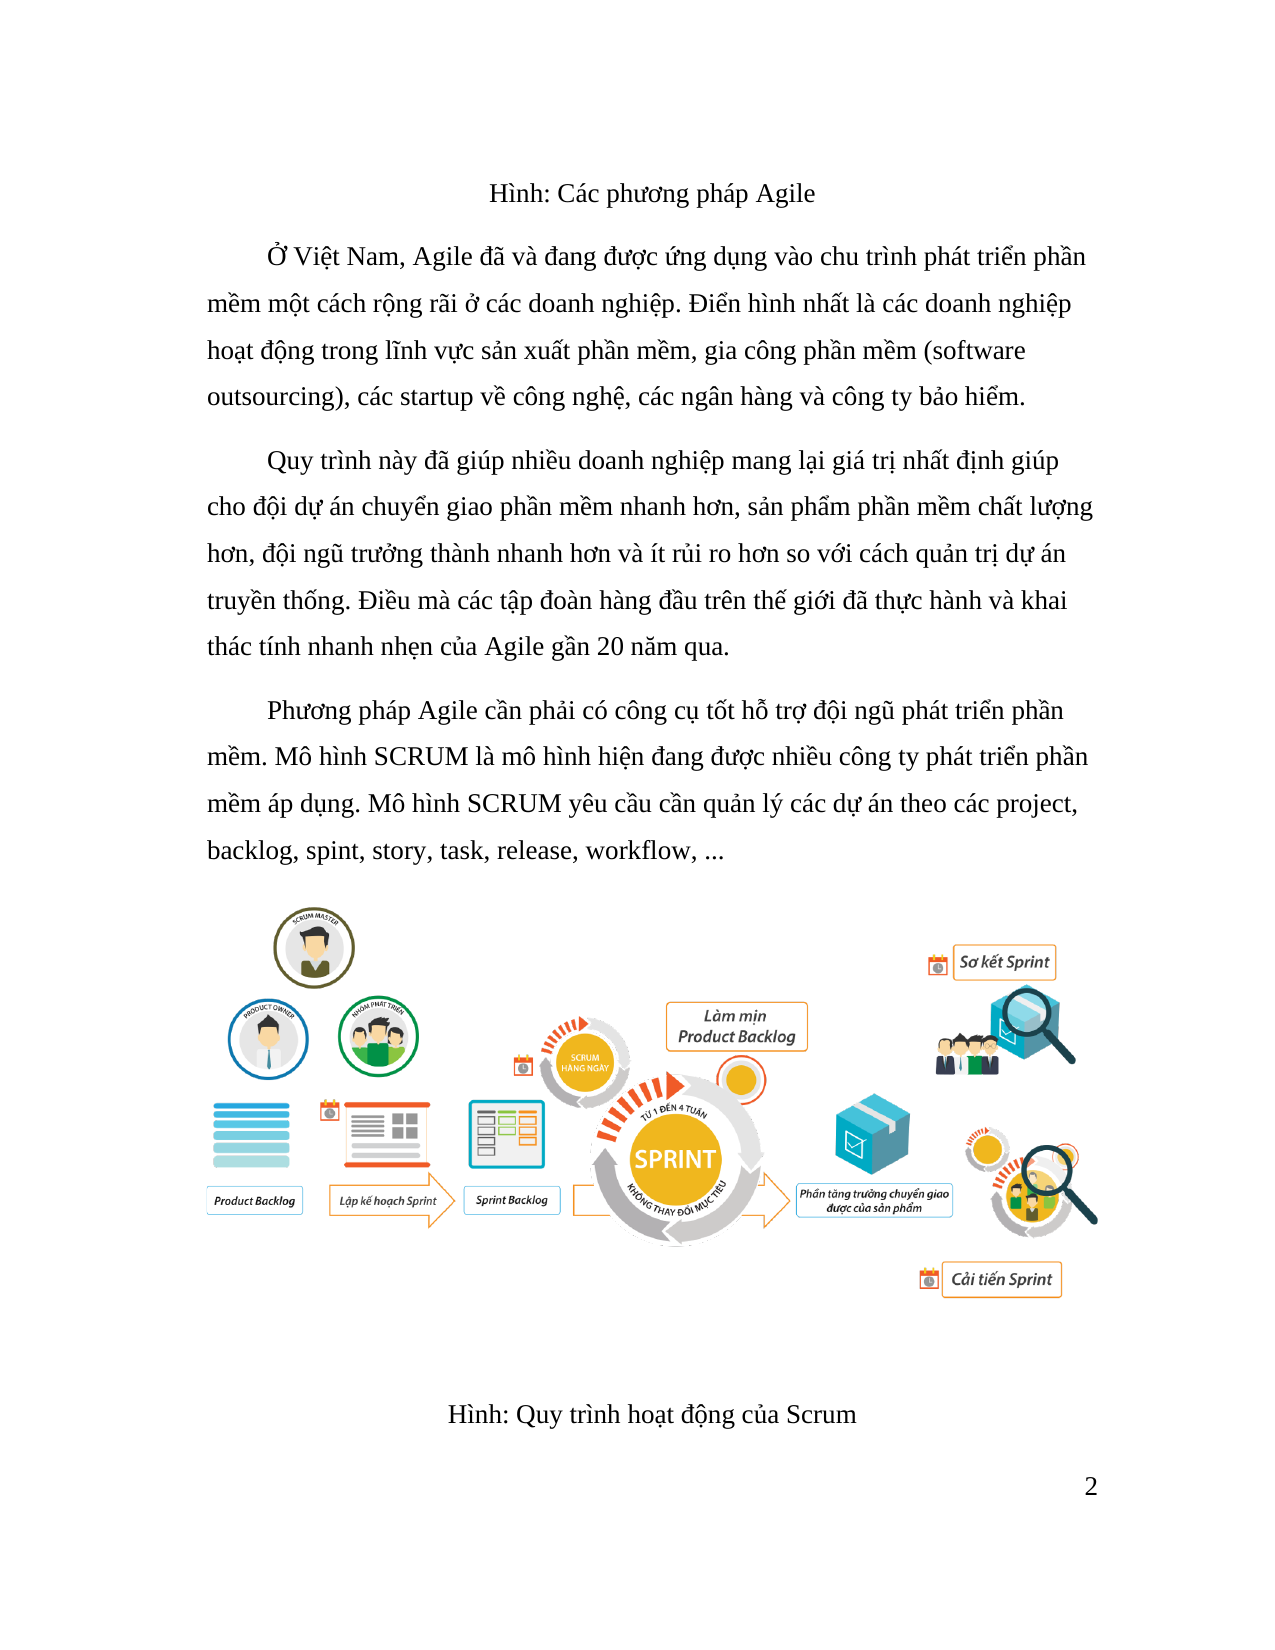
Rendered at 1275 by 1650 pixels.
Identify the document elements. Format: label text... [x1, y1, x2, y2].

text Quy trình này đã giúp nhiều doanh nghiệp mang lại giá trị nhất định giúp cho đội dự án chuyển giao phần mềm nhanh hơn, sản phẩm phần mềm chất lượng hơn, đội ngũ trưởng thành nhanh hơn và ít rủi ro hơn so với cách quản trị dự án truyền thống. Điều mà các tập đoàn hàng đầu trên thế giới đã thực hành và khai thác tính nhanh nhẹn của Agile gần 20 năm qua. [207, 444, 1098, 662]
picture [206, 897, 1098, 1366]
text Phương pháp Agile cần phải có công cụ tốt hỗ trợ đội ngũ phát triển phần mềm. Mô hình SCRUM là mô hình hiện đang được nhiều công ty phát triển phần mềm áp dụng. Mô hình SCRUM yêu cầu cần quản lý các dự án theo các project, backlog, spint, story, task, release, workflow, ... [207, 694, 1098, 865]
text Ở Việt Nam, Agile đã và đang được ứng dụng vào chu trình phát triển phần mềm một cách rộng rãi ở các doanh nghiệp. Điển hình nhất là các doanh nghiệp hoạt động trong lĩnh vực sản xuất phần mềm, gia công phần mềm (software outsourcing), các startup về công nghệ, các ngân hàng và công ty bảo hiểm. [207, 241, 1098, 412]
text Hình: Quy trình hoạt động của Scrum [207, 1398, 1098, 1429]
text Hình: Các phương pháp Agile [207, 177, 1098, 208]
